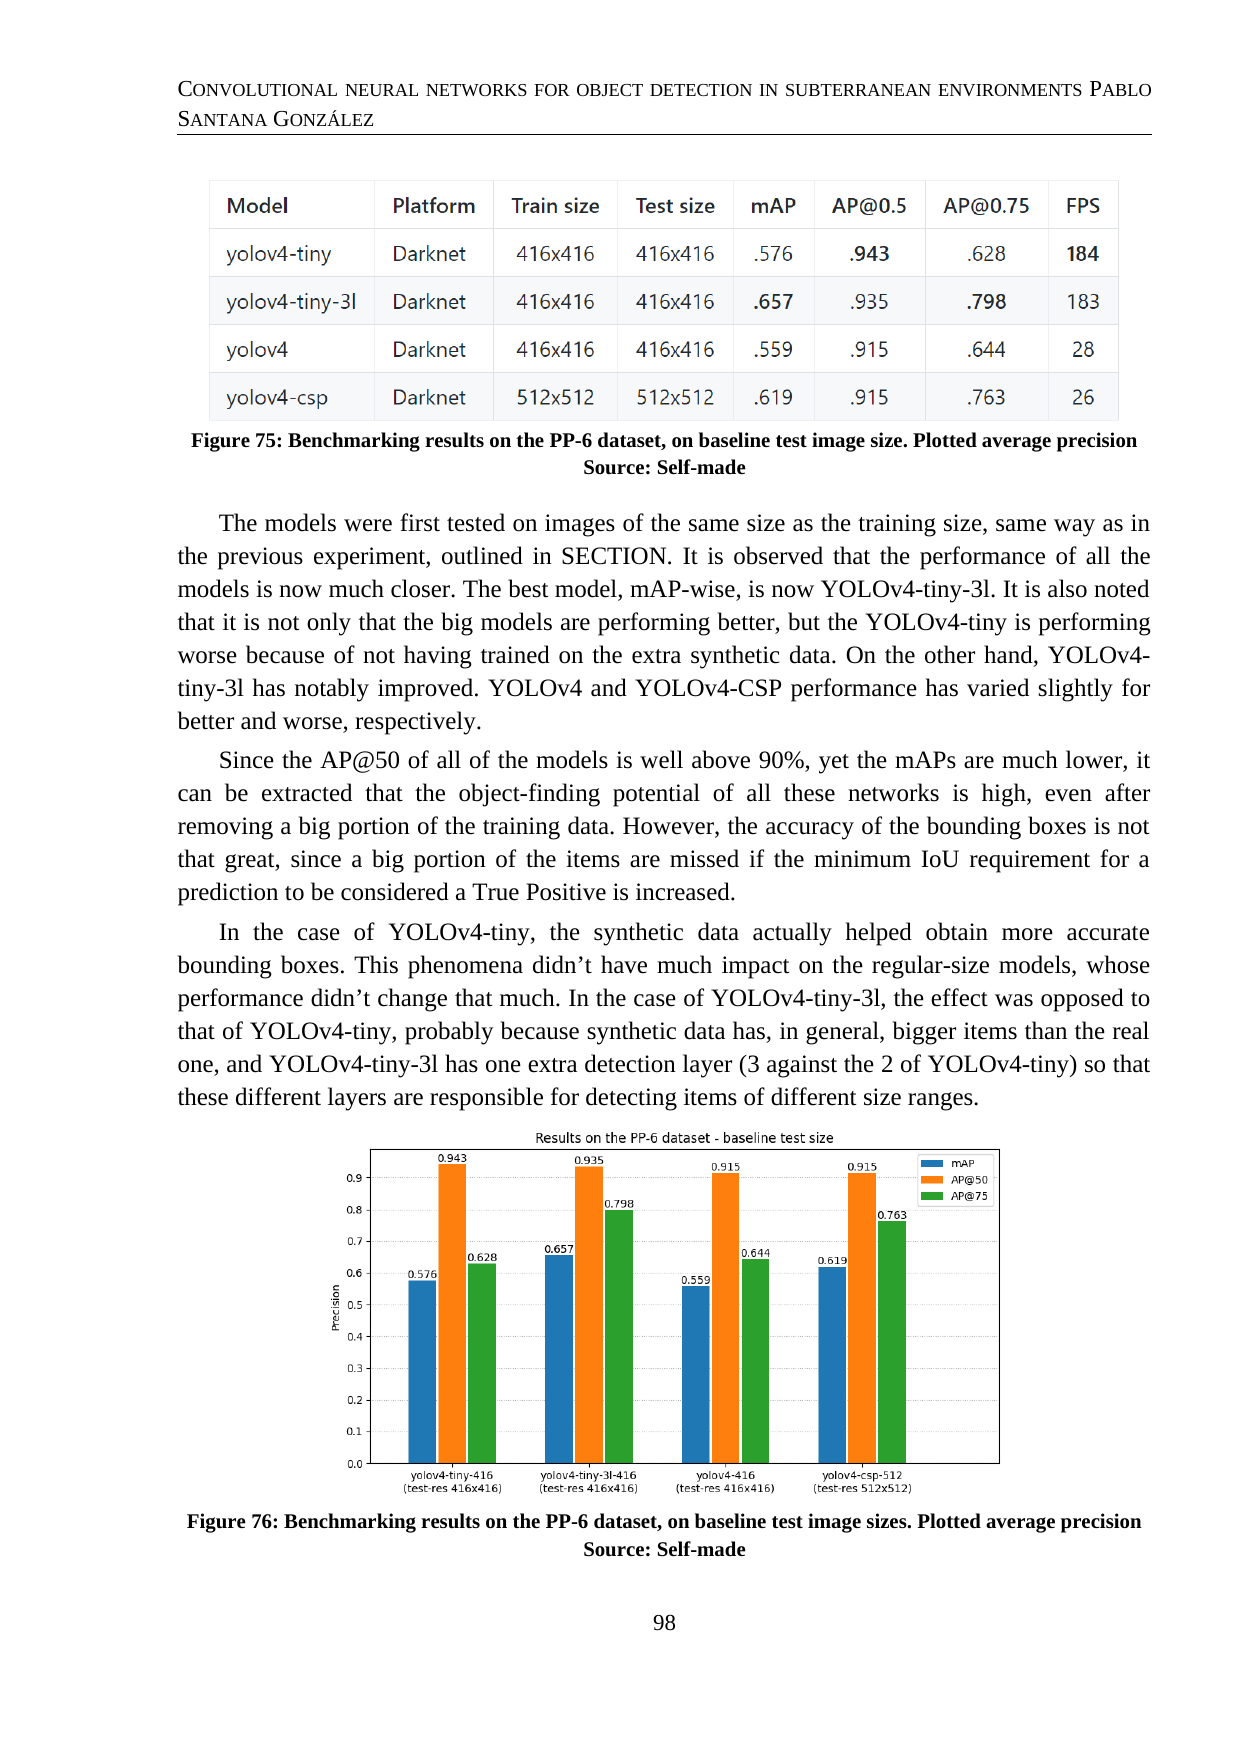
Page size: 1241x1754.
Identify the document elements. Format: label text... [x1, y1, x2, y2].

text In the case of YOLOv4-tiny, the synthetic data actually helped obtain more accurate bounding boxes. This phenomena didn’t have much impact on the regular-size models, whose performance didn’t change that much. In the case of YOLOv4-tiny-3l, the effect was opposed to that of YOLOv4-tiny, probably because synthetic data has, in general, bigger items than the real one, and YOLOv4-tiny-3l has one extra detection layer (3 against the 2 of YOLOv4-tiny) so that these different layers are responsible for detecting items of different size ranges. [177, 917, 1152, 1111]
picture [206, 177, 1123, 424]
text Source: Self-made [177, 455, 1152, 479]
text Source: Self-made [177, 1537, 1152, 1561]
text The models were first tested on images of the same size as the training size, same way as in the previous experiment, outlined in SECTION. It is observed that the performance of all the models is now much closer. The best model, mAP-wise, is now YOLOv4-tiny-3l. It is also noted that it is not only that the big models are performing better, but the YOLOv4-tiny is performing worse because of not having trained on the extra synthetic data. On the other hand, YOLOv4-tiny-3l has notably improved. YOLOv4 and YOLOv4-CSP performance has varied slightly for better and worse, respectively. [177, 508, 1152, 735]
text Since the AP@50 of all of the models is well above 90%, yet the mAPs are much lower, it can be extracted that the object-finding potential of all these networks is high, even after removing a big portion of the training data. However, the accuracy of the bounding boxes is not that great, since a big portion of the items are missed if the minimum IoU requirement for a prediction to be considered a True Positive is increased. [177, 745, 1152, 906]
picture [319, 1121, 1010, 1505]
